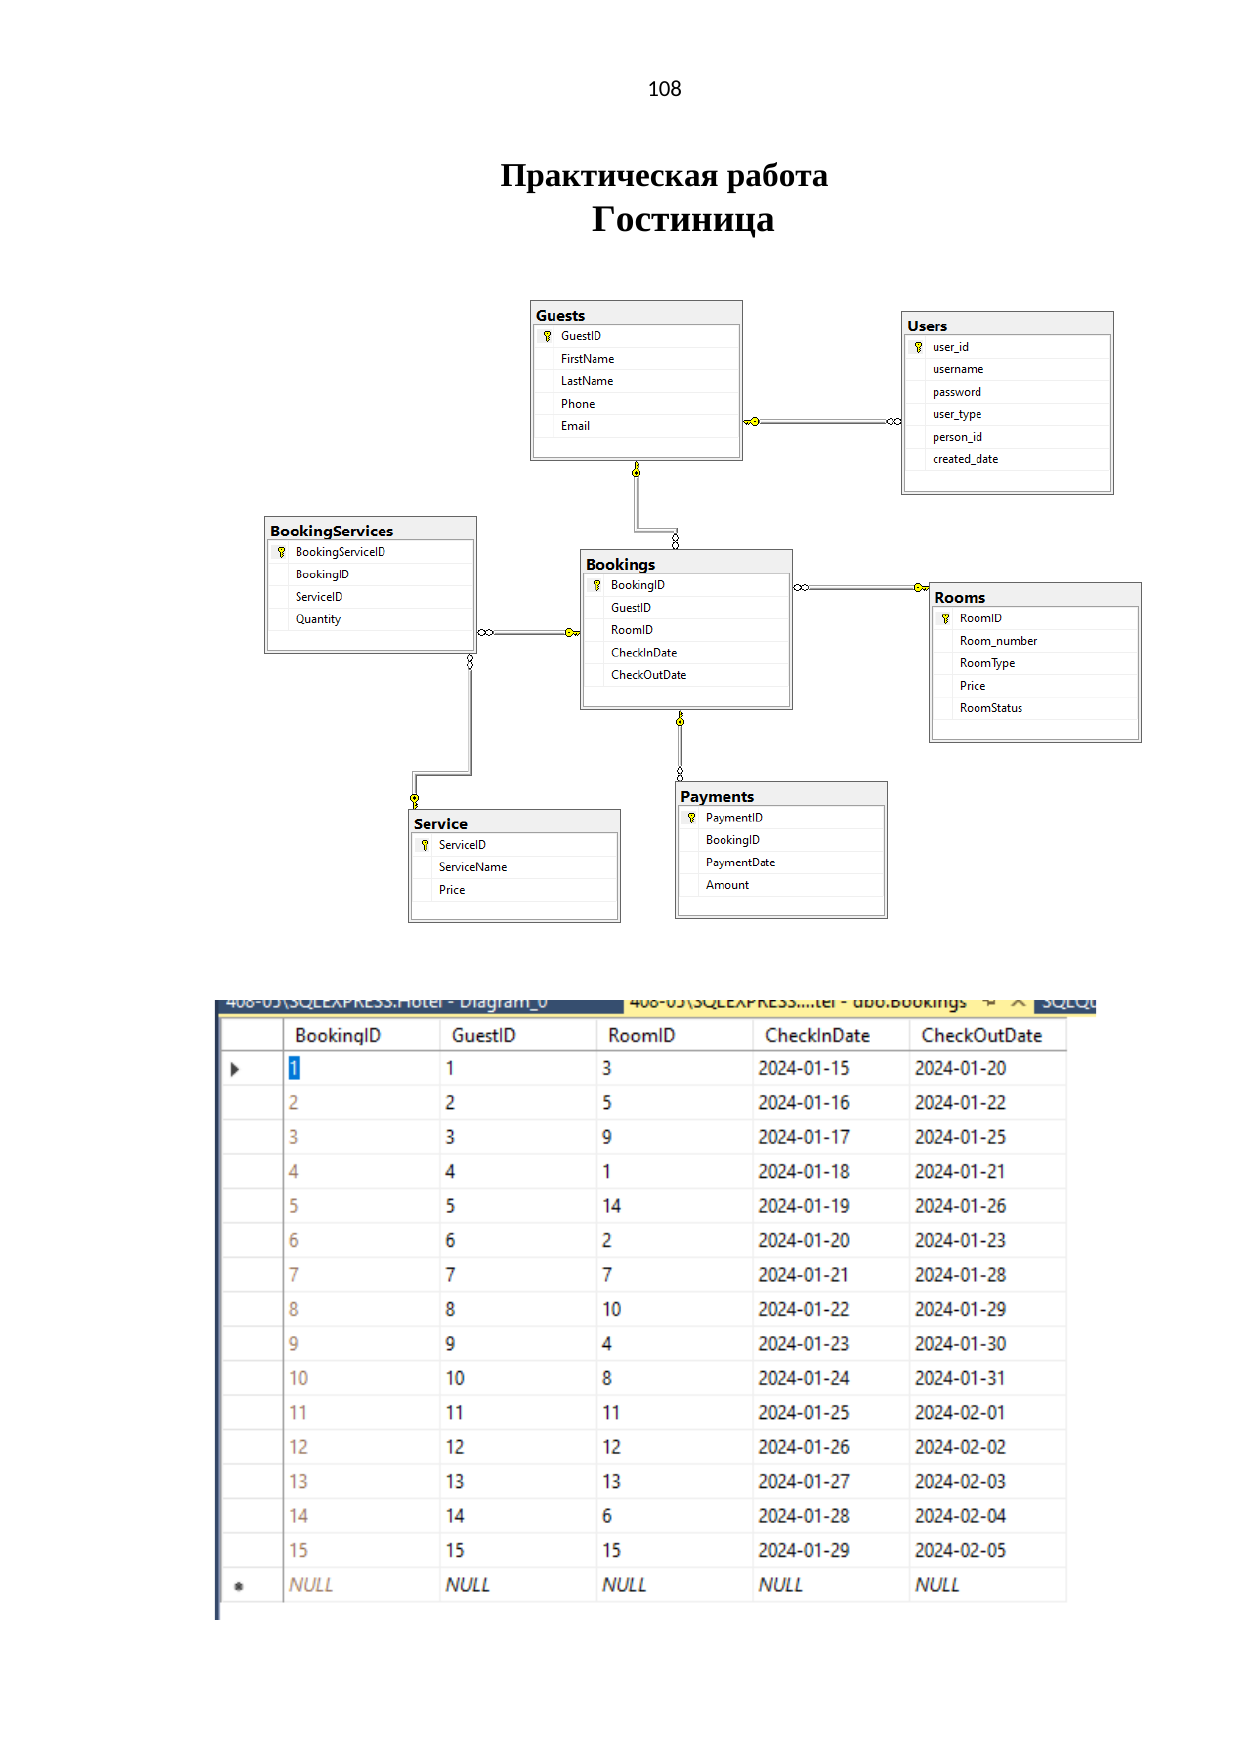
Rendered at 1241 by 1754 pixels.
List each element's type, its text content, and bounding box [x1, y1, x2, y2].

list Гостиница [215, 196, 1152, 239]
picture [214, 260, 1190, 987]
picture [214, 1000, 1097, 1620]
subtitle Практическая работа [177, 155, 1152, 193]
